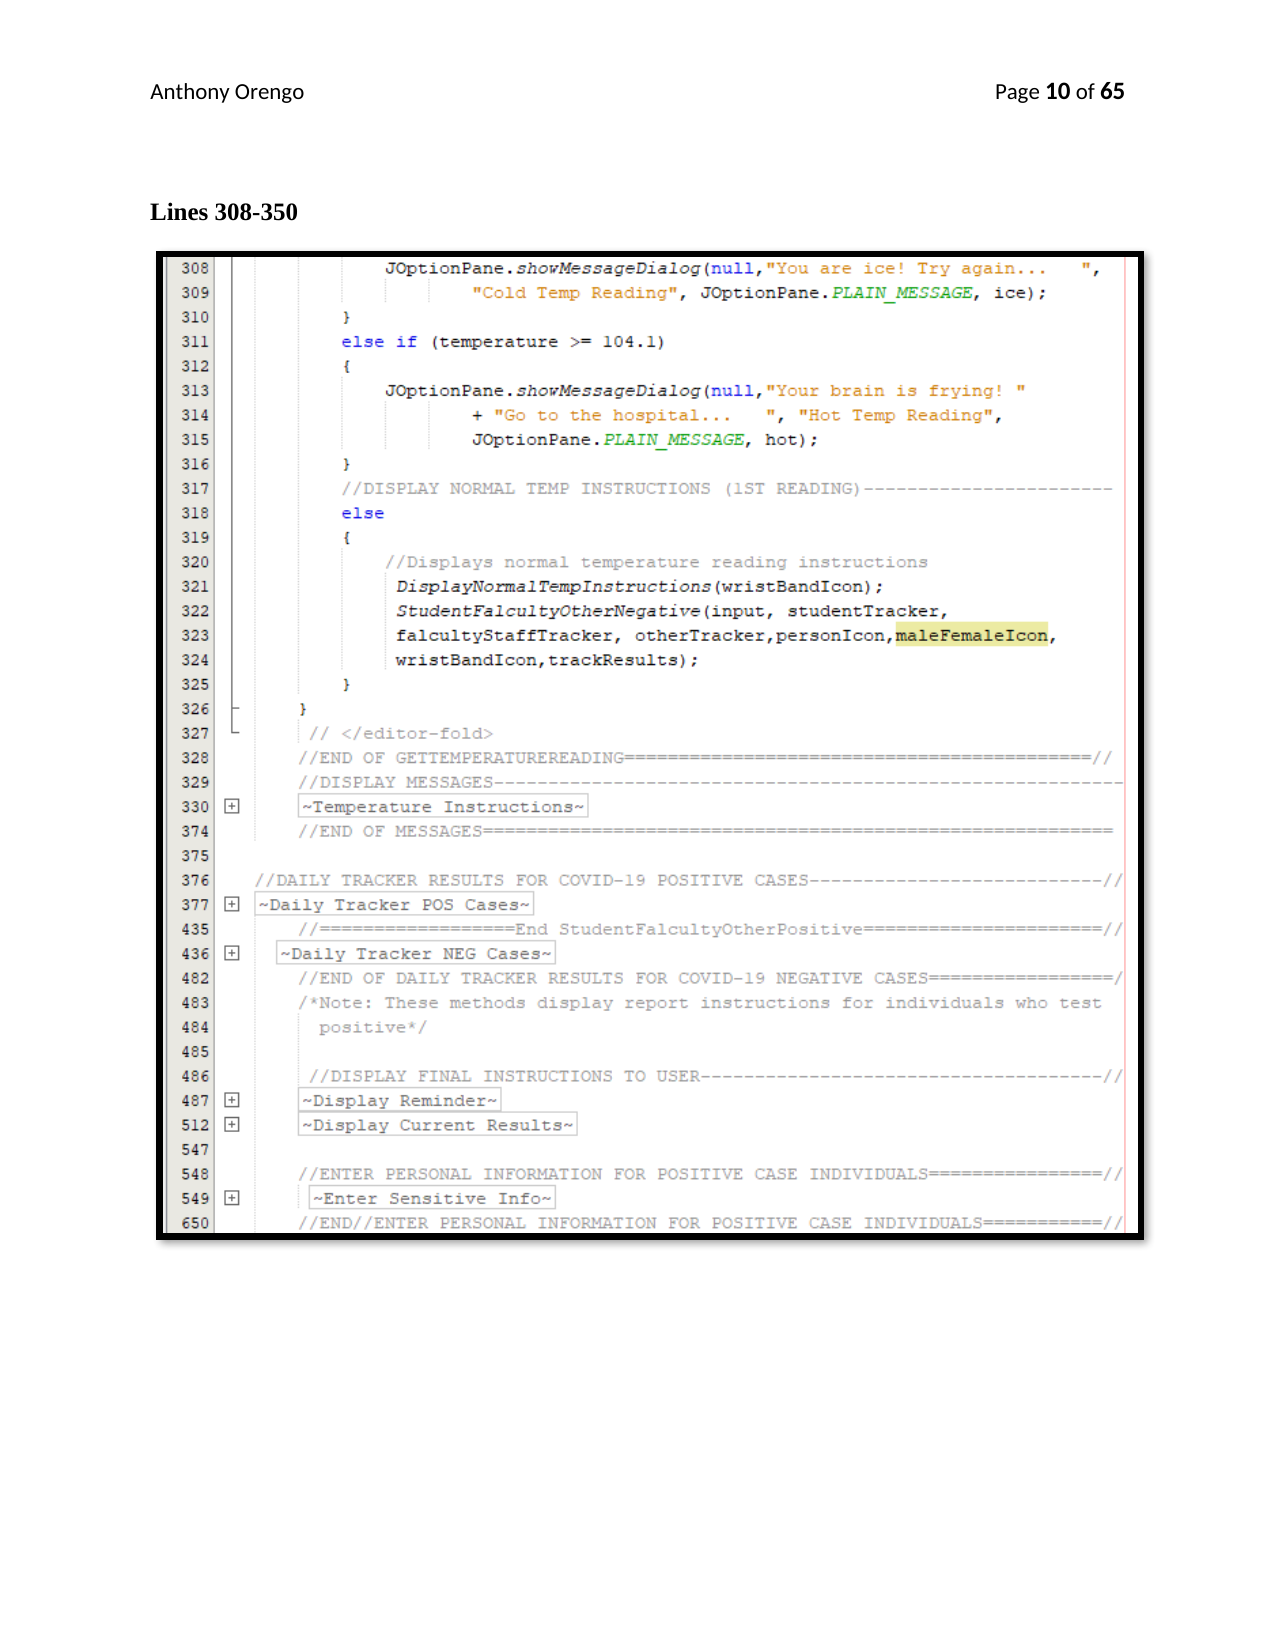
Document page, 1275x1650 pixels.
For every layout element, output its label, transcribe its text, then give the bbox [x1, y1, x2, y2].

text Lines 308-350 [150, 197, 1125, 226]
